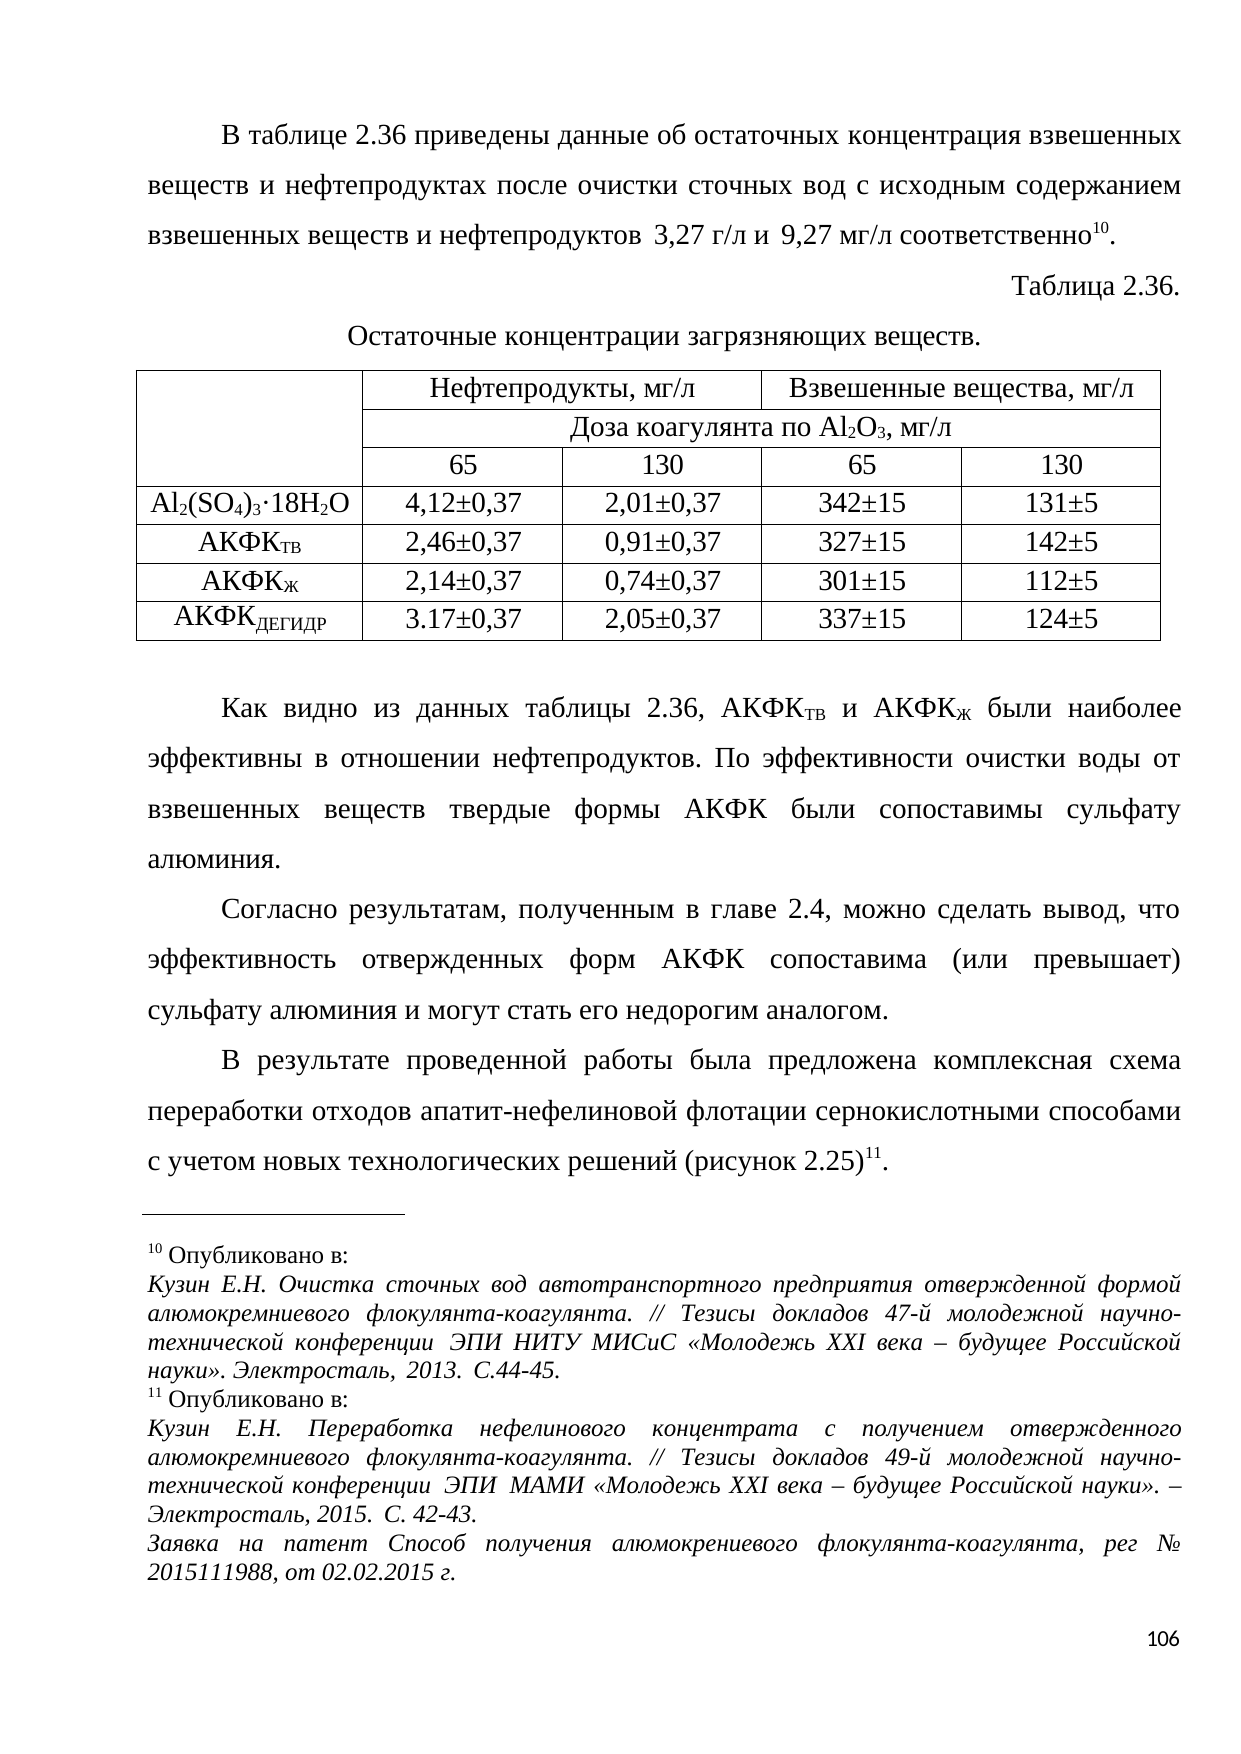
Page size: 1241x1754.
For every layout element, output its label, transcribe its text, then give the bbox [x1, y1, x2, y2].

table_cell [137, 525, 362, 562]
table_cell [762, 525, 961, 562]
text Кузин Е.Н. Переработка нефелинового концентрата с получением отвержденного алюмокремниевого флокулянта-коагулянта. // Тезисы докладов 49-й молодежной научно- технической конференции ЭПИ МАМИ «Молодежь XXI века – будущее Российской науки». – Электросталь, 2015. С. 42-43. [147, 1413, 1182, 1528]
text В результате проведенной работы была предложена комплексная схема переработки отходов апатит-нефелиновой флотации сернокислотными способами с учетом новых технологических решений (рисунок 2.25)11. [147, 1042, 1182, 1176]
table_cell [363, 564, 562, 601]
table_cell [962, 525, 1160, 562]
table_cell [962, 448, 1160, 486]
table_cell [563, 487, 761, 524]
text 10 Опубликовано в: [147, 1240, 1226, 1269]
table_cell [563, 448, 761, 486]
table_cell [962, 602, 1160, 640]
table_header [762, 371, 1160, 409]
text Остаточные концентрации загрязняющих веществ. [201, 318, 1127, 352]
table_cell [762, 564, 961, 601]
text Таблица 2.36. [1011, 268, 1226, 301]
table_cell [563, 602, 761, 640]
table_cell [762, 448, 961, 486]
text 11 Опубликовано в: [147, 1384, 1226, 1413]
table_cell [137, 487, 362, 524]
text Заявка на патент Способ получения алюмокрениевого флокулянта-коагулянта, рег № 2015111988, от 02.02.2015 г. [147, 1528, 1182, 1585]
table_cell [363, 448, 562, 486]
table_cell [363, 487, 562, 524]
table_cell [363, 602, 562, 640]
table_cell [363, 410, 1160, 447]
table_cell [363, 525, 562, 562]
text Согласно результатам, полученным в главе 2.4, можно сделать вывод, что эффективность отвержденных форм АКФК сопоставима (или превышает) сульфату алюминия и могут стать его недорогим аналогом. [147, 891, 1181, 1026]
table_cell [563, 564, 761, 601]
text Кузин Е.Н. Очистка сточных вод автотранспортного предприятия отвержденной формой алюмокремниевого флокулянта-коагулянта. // Тезисы докладов 47-й молодежной научно- технической конференции ЭПИ НИТУ МИСиС «Молодежь XXI века – будущее Российской науки». Электросталь, 2013. С.44-45. [147, 1269, 1182, 1384]
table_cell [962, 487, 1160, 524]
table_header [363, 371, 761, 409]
text В таблице 2.36 приведены данные об остаточных концентрация взвешенных веществ и нефтепродуктах после очистки сточных вод с исходным содержанием взвешенных веществ и нефтепродуктов 3,27 г/л и 9,27 мг/л соответственно10. [147, 117, 1182, 251]
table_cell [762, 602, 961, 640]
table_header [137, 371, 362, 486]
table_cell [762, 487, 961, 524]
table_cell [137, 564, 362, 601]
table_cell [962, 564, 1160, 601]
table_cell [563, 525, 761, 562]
text Как видно из данных таблицы 2.36, АКФКТВ и АКФКЖ были наиболее эффективны в отношении нефтепродуктов. По эффективности очистки воды от взвешенных веществ твердые формы АКФК были сопоставимы сульфату алюминия. [147, 690, 1182, 874]
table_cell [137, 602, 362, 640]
